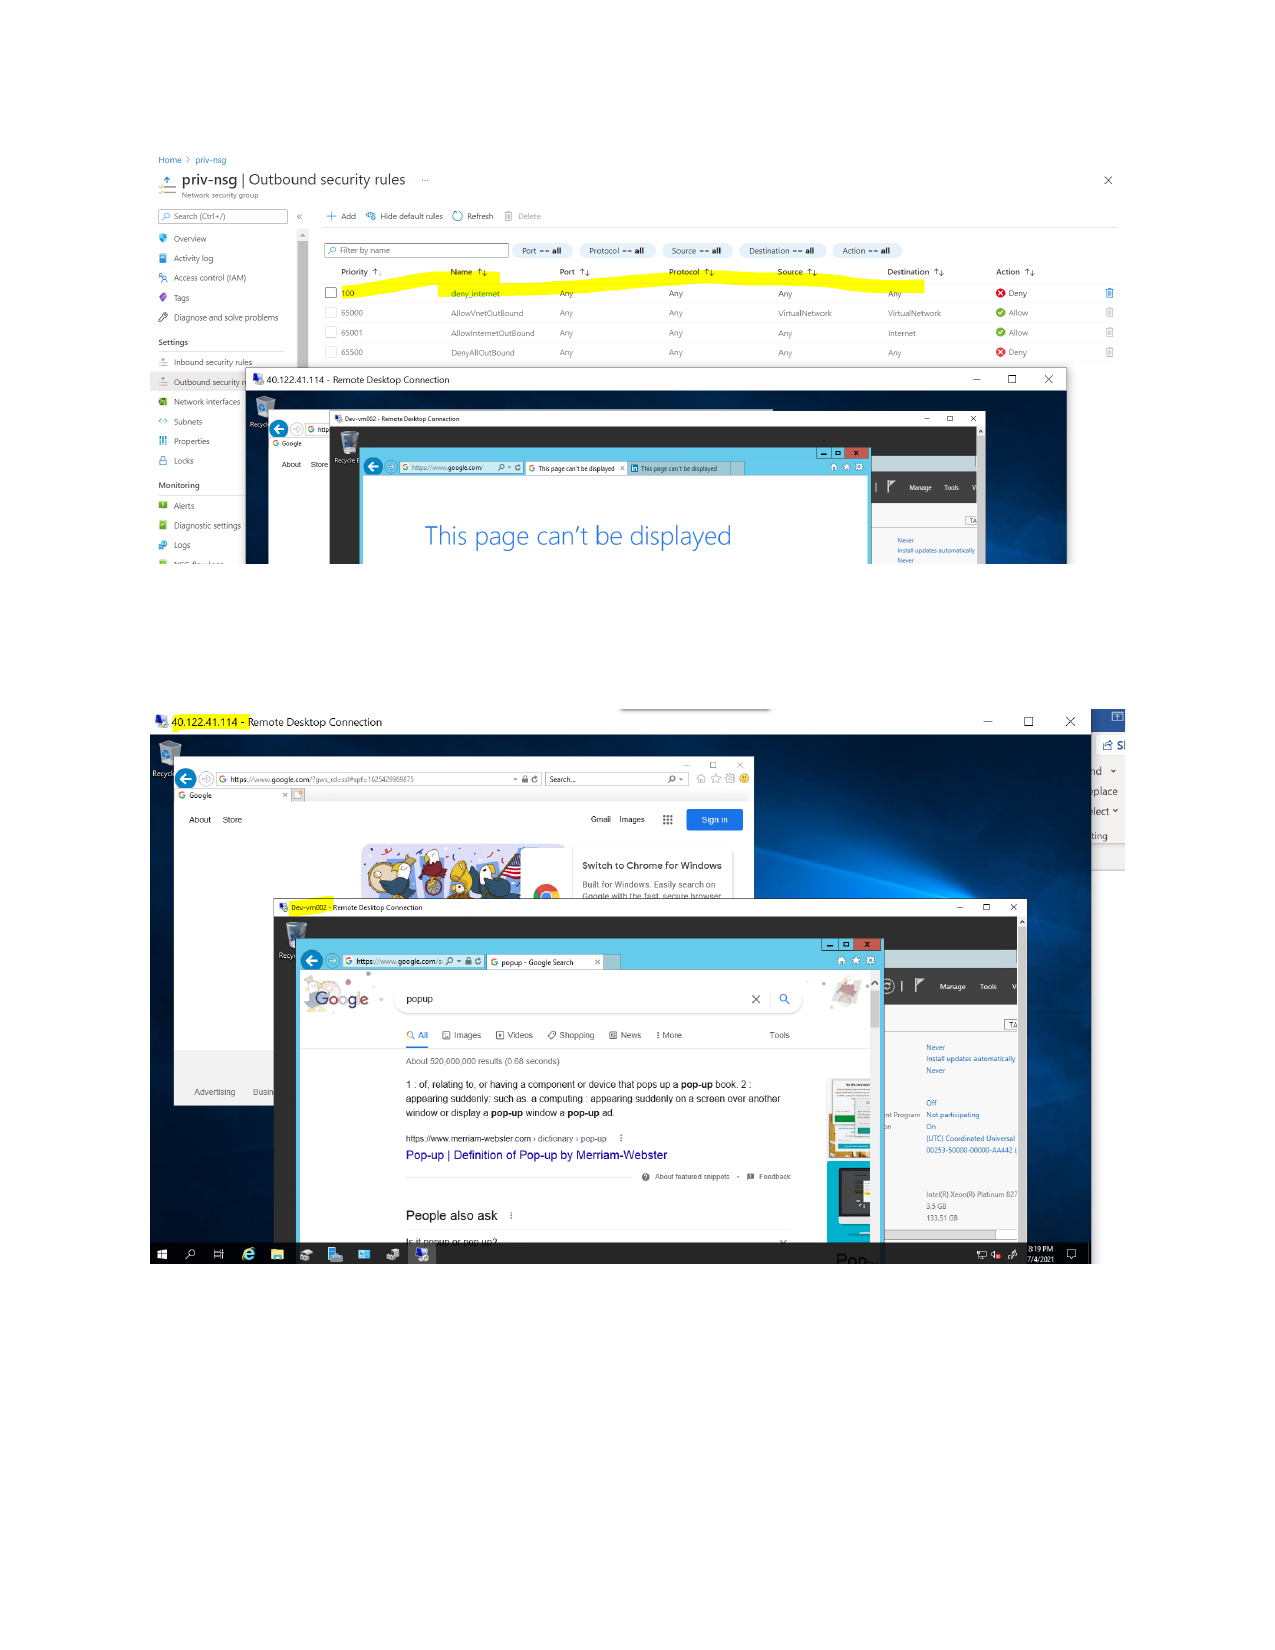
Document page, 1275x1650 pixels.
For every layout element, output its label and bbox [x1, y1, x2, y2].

picture [150, 150, 1125, 564]
picture [150, 709, 1125, 1264]
